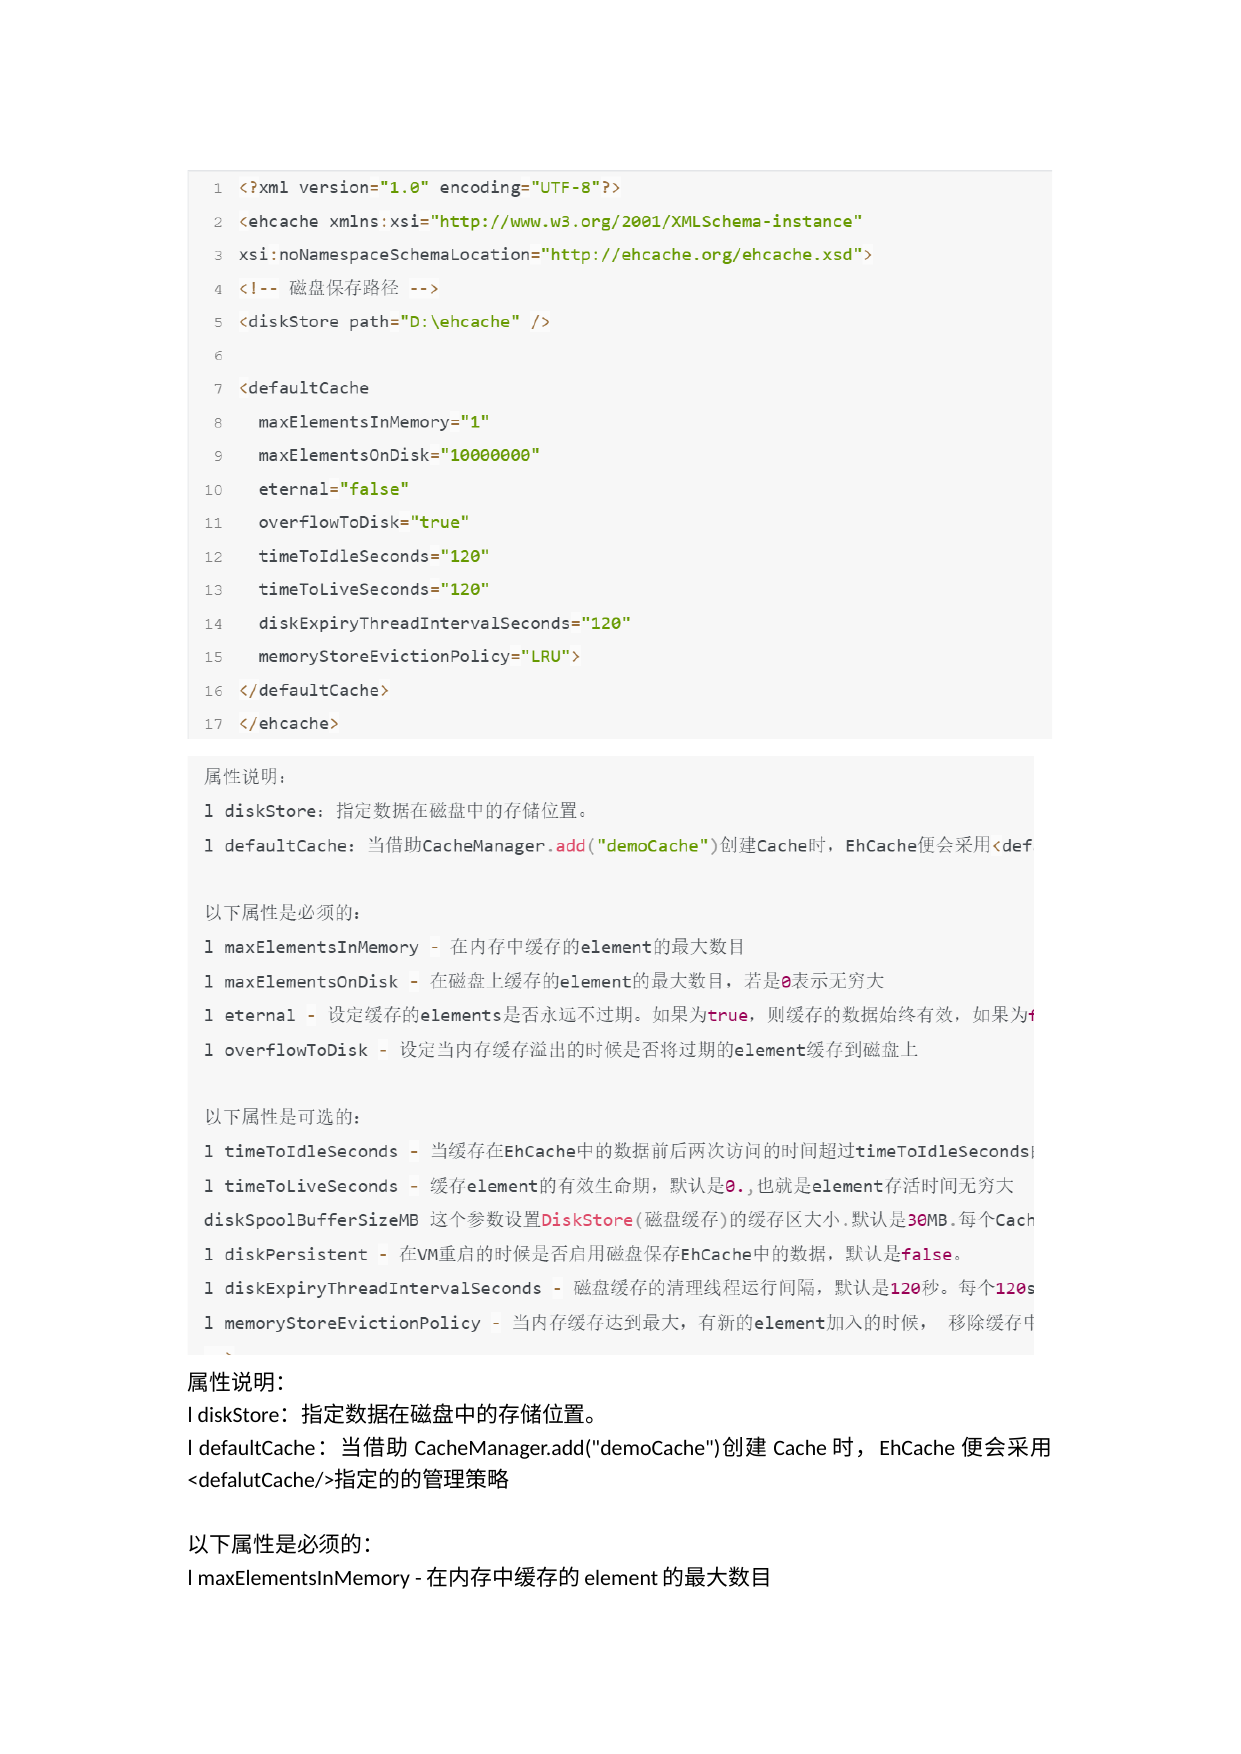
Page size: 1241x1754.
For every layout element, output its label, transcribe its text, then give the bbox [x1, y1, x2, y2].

picture [187, 756, 1052, 1355]
picture [187, 170, 1053, 739]
text l maxElementsInMemory - 在内存中缓存的element的最大数目 [187, 1559, 1053, 1592]
text 属性说明： [187, 1364, 1053, 1397]
text l defaultCache：当借助CacheManager.add("demoCache")创建Cache时，EhCache便会采用<defalutCache/>指定的的管理策略 [187, 1429, 1053, 1494]
text 以下属性是必须的： [187, 1527, 1053, 1559]
text l diskStore：指定数据在磁盘中的存储位置。 [187, 1397, 1053, 1429]
